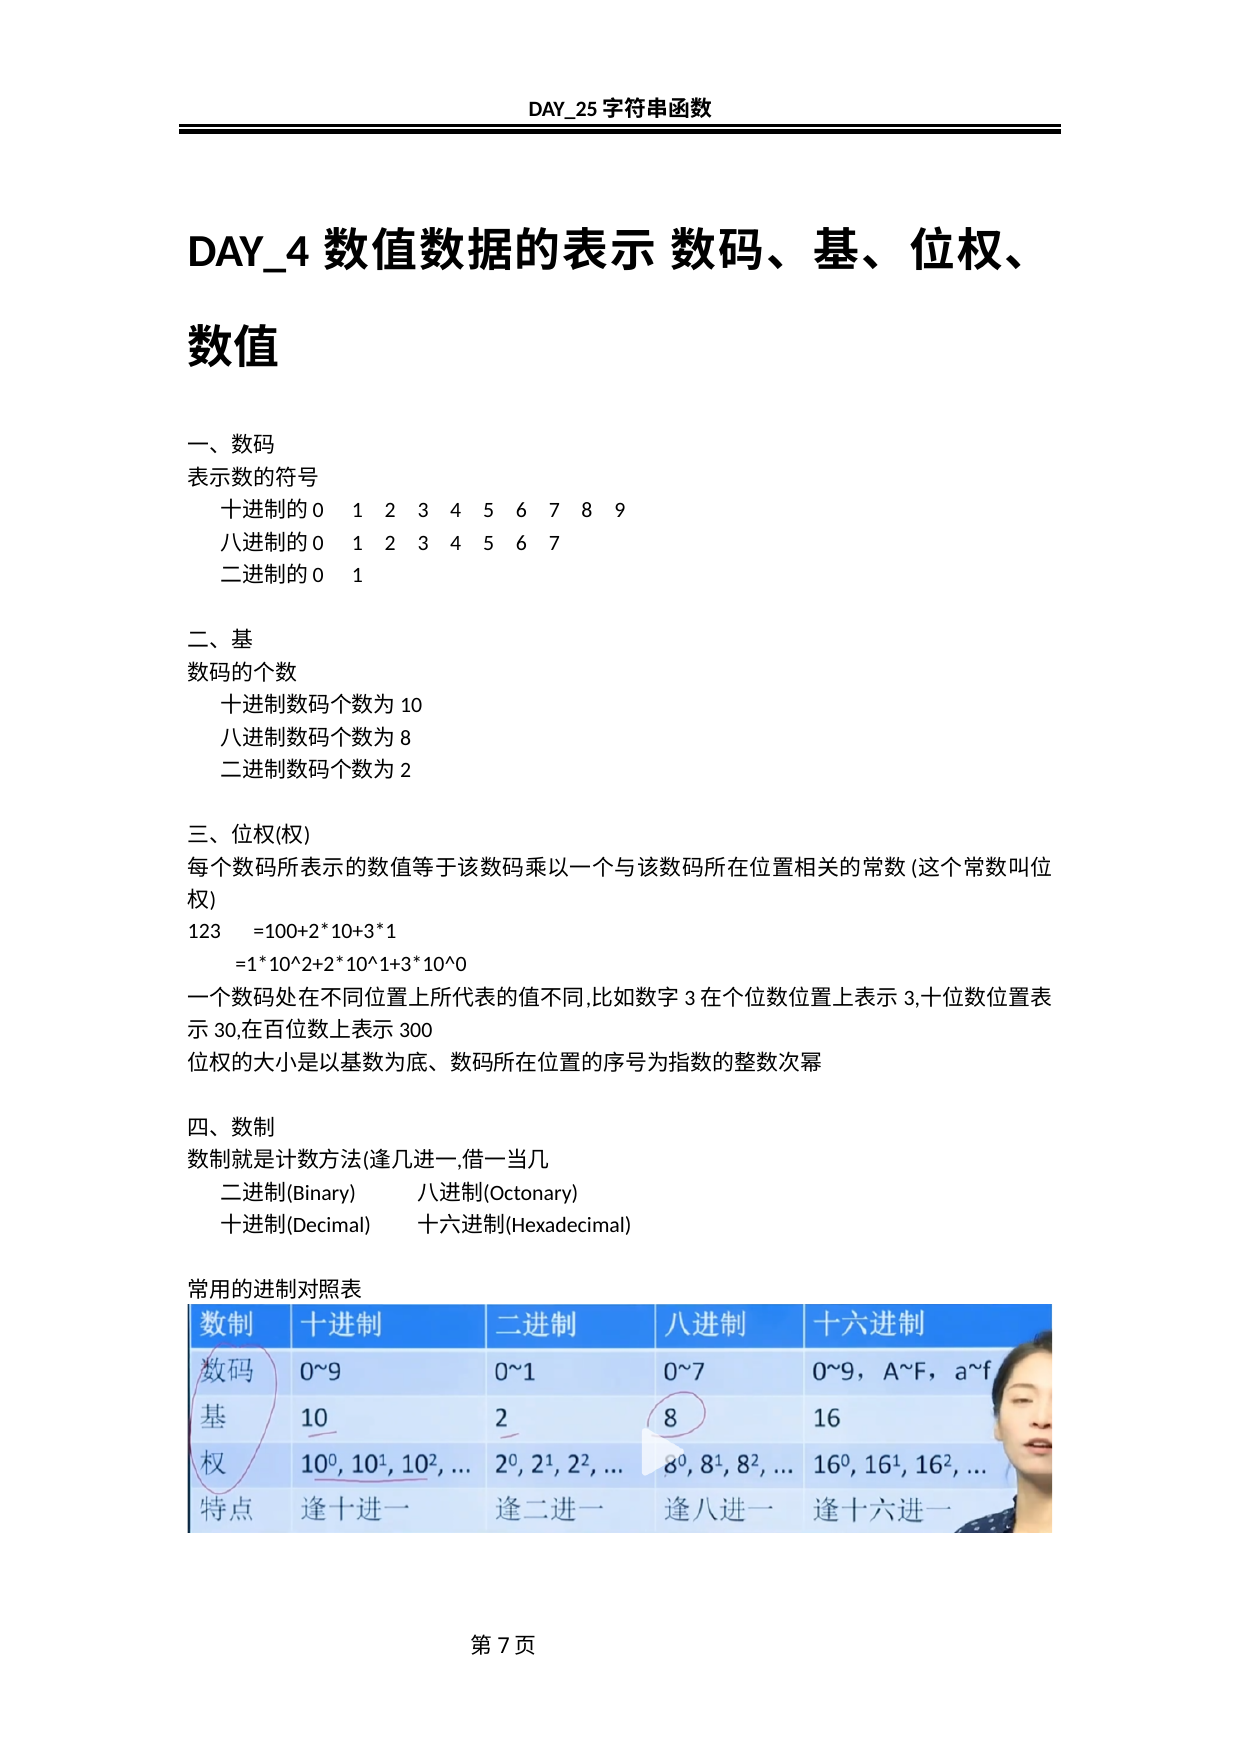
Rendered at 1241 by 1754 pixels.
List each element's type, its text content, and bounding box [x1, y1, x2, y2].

text 十进制(Decimal) 十六进制(Hexadecimal) [187, 1207, 1053, 1239]
text 八进制的0 1 2 3 4 5 6 7 [187, 524, 1053, 557]
text 表示数的符号 [187, 459, 1053, 492]
subtitle DAY_4 数值数据的表示 数码、基、位权、数值 [187, 197, 1053, 392]
text 二、基 [187, 622, 1053, 654]
text 一个数码处在不同位置上所代表的值不同,比如数字3在个位数位置上表示3,十位数位置表示30,在百位数上表示300 [187, 979, 1053, 1044]
text 每个数码所表示的数值等于该数码乘以一个与该数码所在位置相关的常数(这个常数叫位权) [187, 849, 1053, 914]
text 十进制的0 1 2 3 4 5 6 7 8 9 [187, 492, 1053, 524]
text 123 =100+2*10+3*1 [187, 914, 1053, 947]
text 数码的个数 [187, 654, 1053, 687]
text 十进制数码个数为10 [187, 687, 1053, 719]
text 二进制数码个数为2 [187, 752, 1053, 784]
text 常用的进制对照表 [187, 1272, 1053, 1304]
text 二进制的0 1 [187, 557, 1053, 589]
picture [187, 1304, 1053, 1533]
text 位权的大小是以基数为底、数码所在位置的序号为指数的整数次幂 [187, 1044, 1053, 1077]
text 数制就是计数方法(逢几进一,借一当几 [187, 1142, 1053, 1174]
text 四、数制 [187, 1109, 1053, 1142]
text 一、数码 [187, 427, 1053, 459]
text 二进制(Binary) 八进制(Octonary) [187, 1174, 1053, 1207]
text 八进制数码个数为8 [187, 719, 1053, 752]
text 三、位权(权) [187, 817, 1053, 849]
text =1*10^2+2*10^1+3*10^0 [187, 947, 1053, 979]
